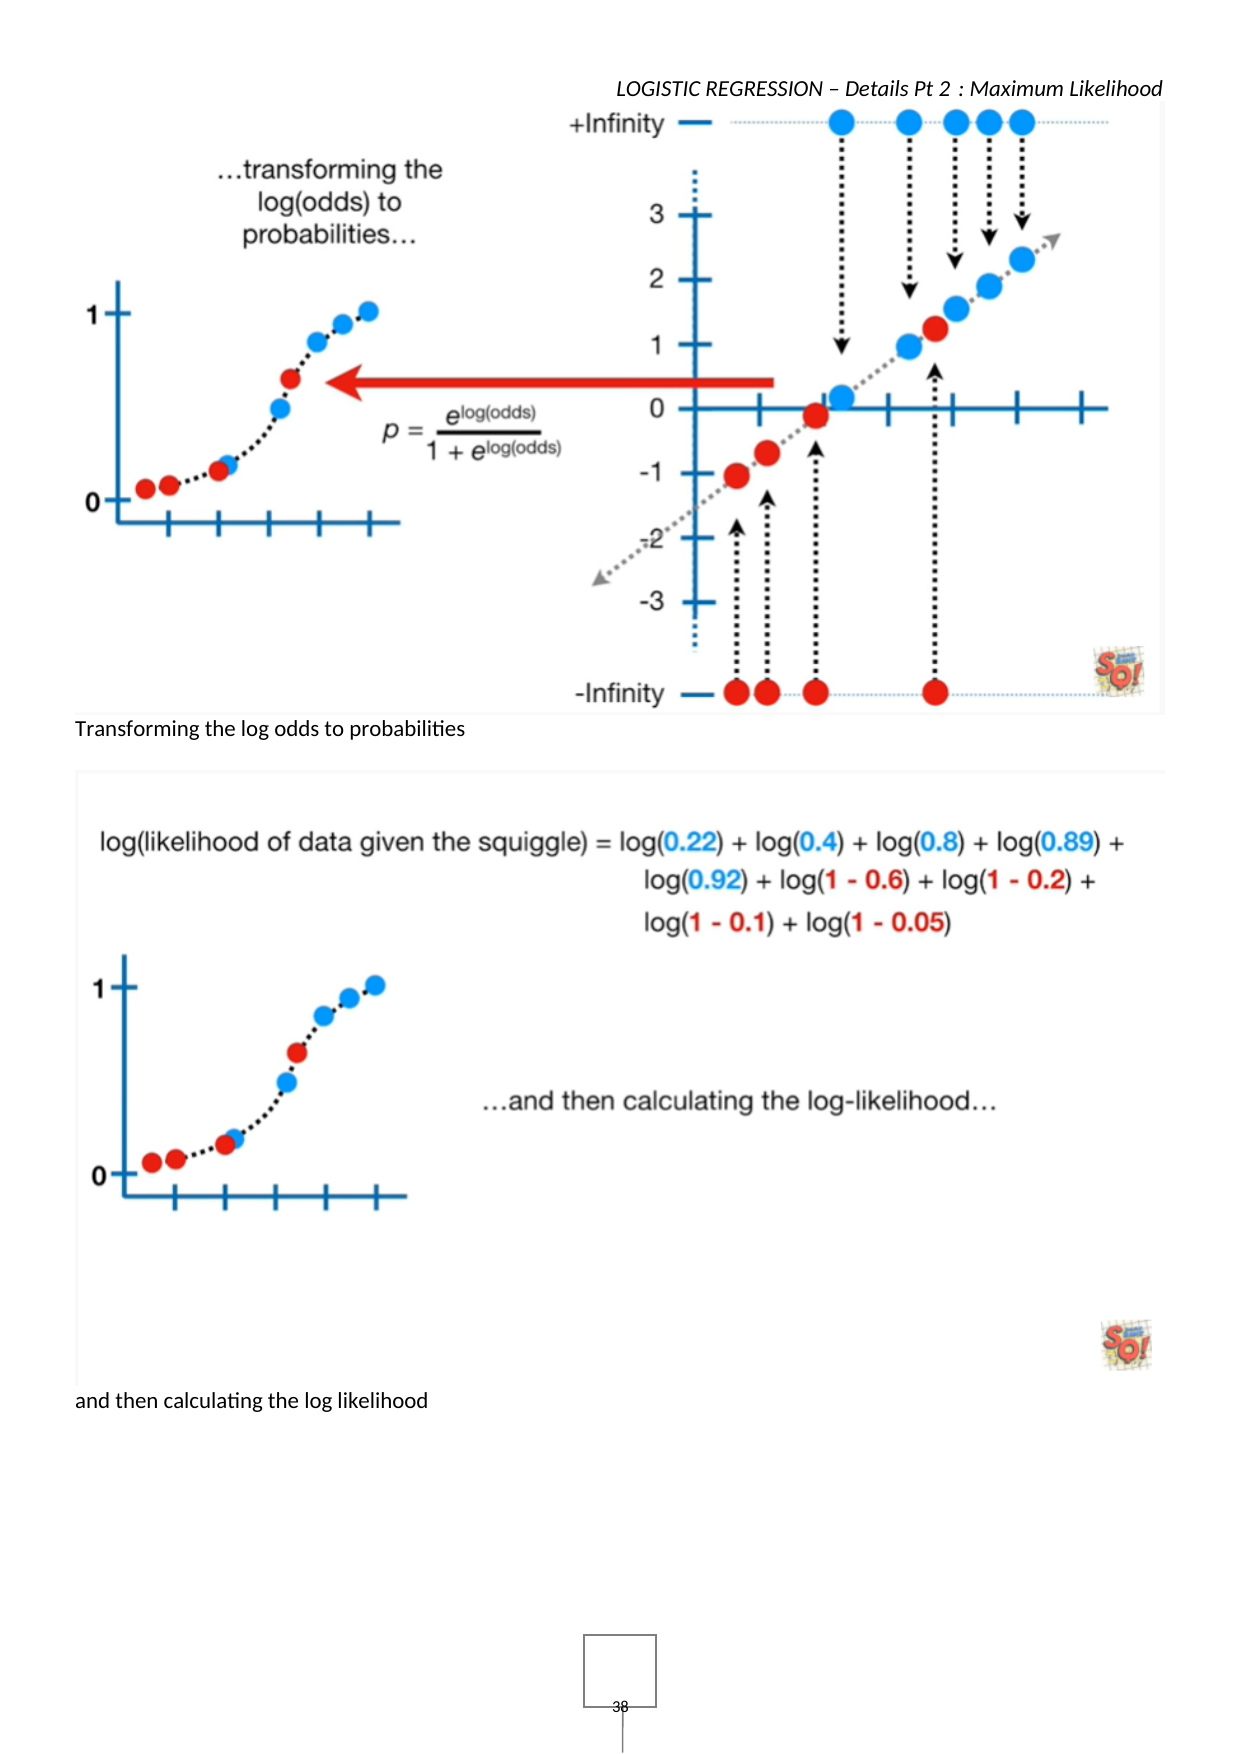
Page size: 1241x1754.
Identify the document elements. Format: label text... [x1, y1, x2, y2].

picture [75, 770, 1166, 1386]
text and then calculating the log likelihood [75, 1386, 1165, 1414]
text Transforming the log odds to probabilities [75, 715, 1165, 742]
picture [75, 101, 1166, 715]
